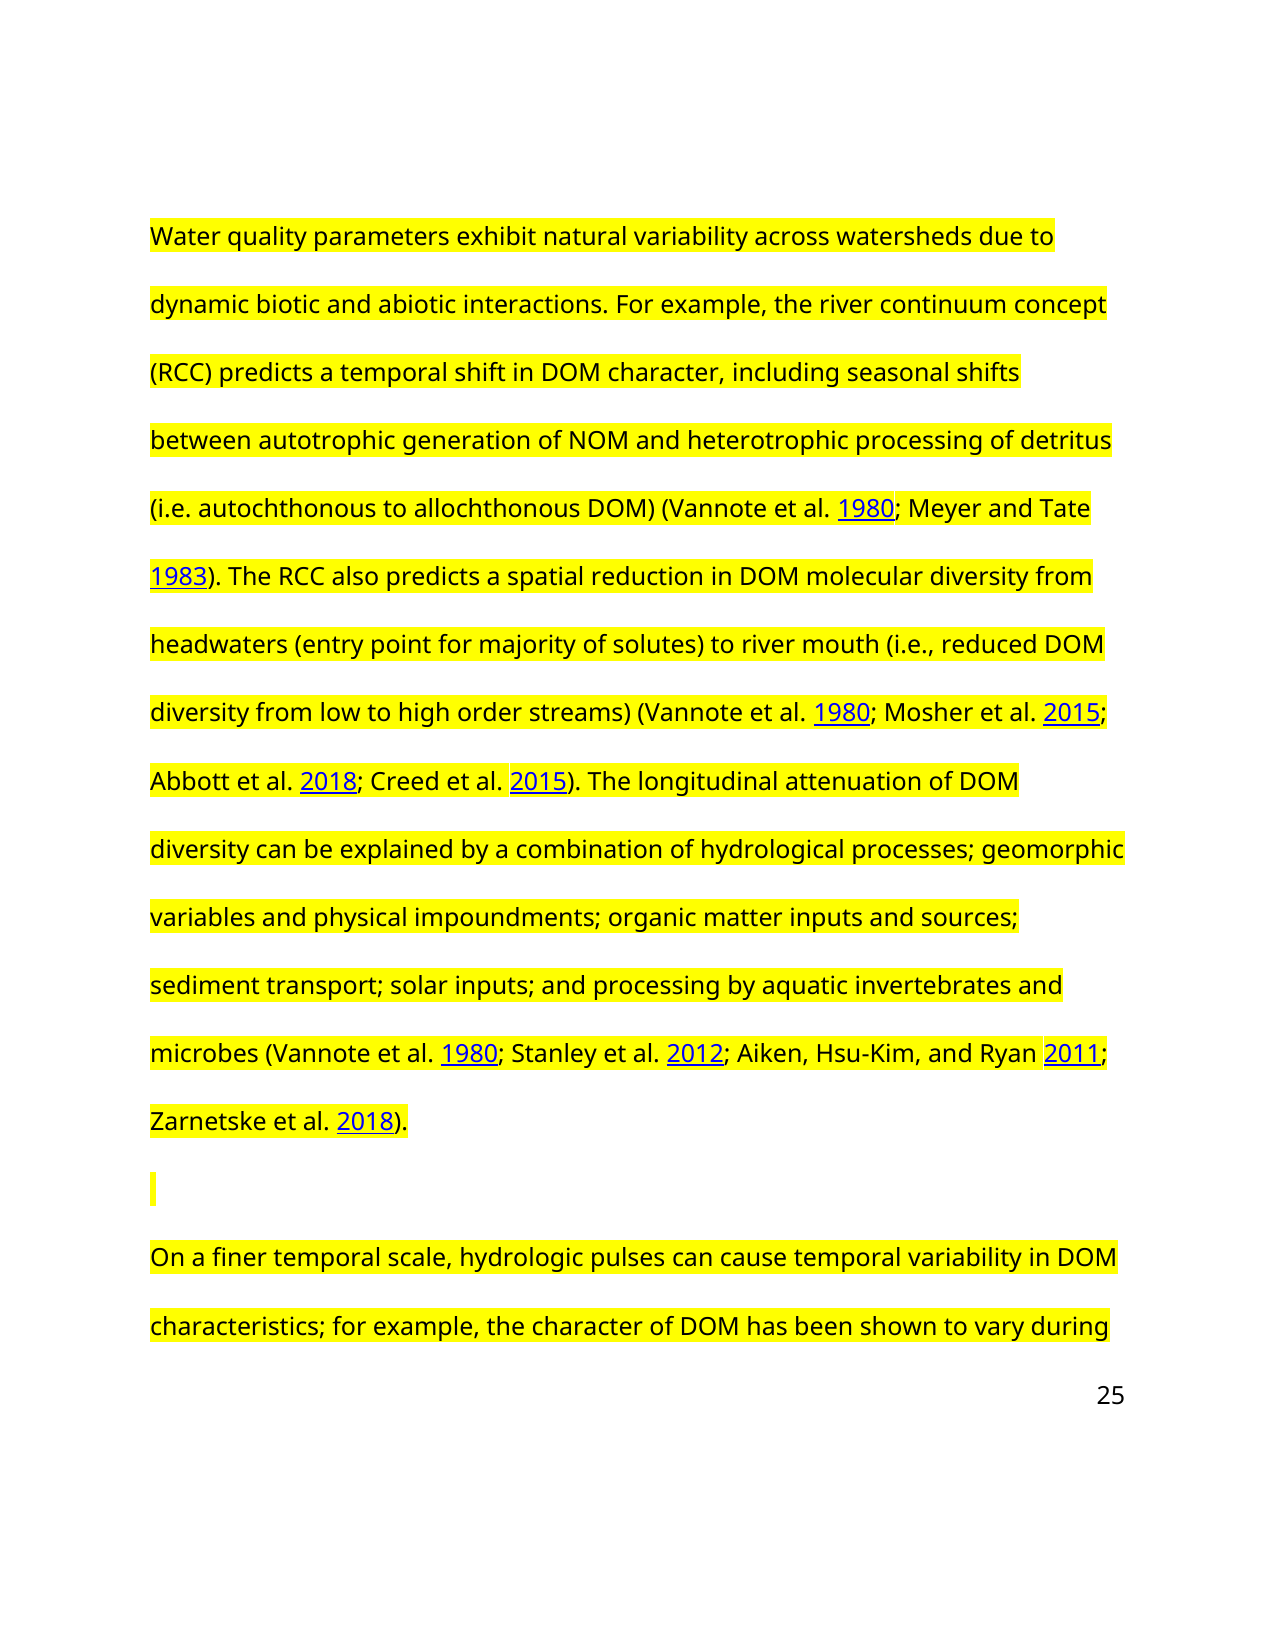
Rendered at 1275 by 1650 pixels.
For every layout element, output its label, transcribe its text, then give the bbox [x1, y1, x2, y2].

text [150, 1240, 1125, 1342]
text Water quality parameters exhibit natural variability across watersheds due to dynamic biotic and abiotic interactions. For example, the river continuum concept (RCC) predicts a temporal shift in DOM character, including seasonal shifts between autotrophic generation of NOM and heterotrophic processing of detritus (i.e. autochthonous to allochthonous DOM) (Vannote et al. 1980; Meyer and Tate 1983). The RCC also predicts a spatial reduction in DOM molecular diversity from headwaters (entry point for majority of solutes) to river mouth (i.e., reduced DOM diversity from low to high order streams) (Vannote et al. 1980; Mosher et al. 2015; Abbott et al. 2018; Creed et al. 2015). The longitudinal attenuation of DOM diversity can be explained by a combination of hydrological processes; geomorphic variables and physical impoundments; organic matter inputs and sources; sediment transport; solar inputs; and processing by aquatic invertebrates and microbes (Vannote et al. 1980; Stanley et al. 2012; Aiken, Hsu-Kim, and Ryan 2011; Zarnetske et al. 2018). [150, 865, 1125, 1138]
text Water quality parameters exhibit natural variability across watersheds due to dynamic biotic and abiotic interactions. For example, the river continuum concept (RCC) predicts a temporal shift in DOM character, including seasonal shifts between autotrophic generation of NOM and heterotrophic processing of detritus (i.e. autochthonous to allochthonous DOM) (Vannote et al. 1980; Meyer and Tate 1983). The RCC also predicts a spatial reduction in DOM molecular diversity from headwaters (entry point for majority of solutes) to river mouth (i.e., reduced DOM diversity from low to high order streams) (Vannote et al. 1980; Mosher et al. 2015; Abbott et al. 2018; Creed et al. 2015). The longitudinal attenuation of DOM diversity can be explained by a combination of hydrological processes; geomorphic variables and physical impoundments; organic matter inputs and sources; sediment transport; solar inputs; and processing by aquatic invertebrates and microbes (Vannote et al. 1980; Stanley et al. 2012; Aiken, Hsu-Kim, and Ryan 2011; Zarnetske et al. 2018). [150, 218, 1125, 831]
